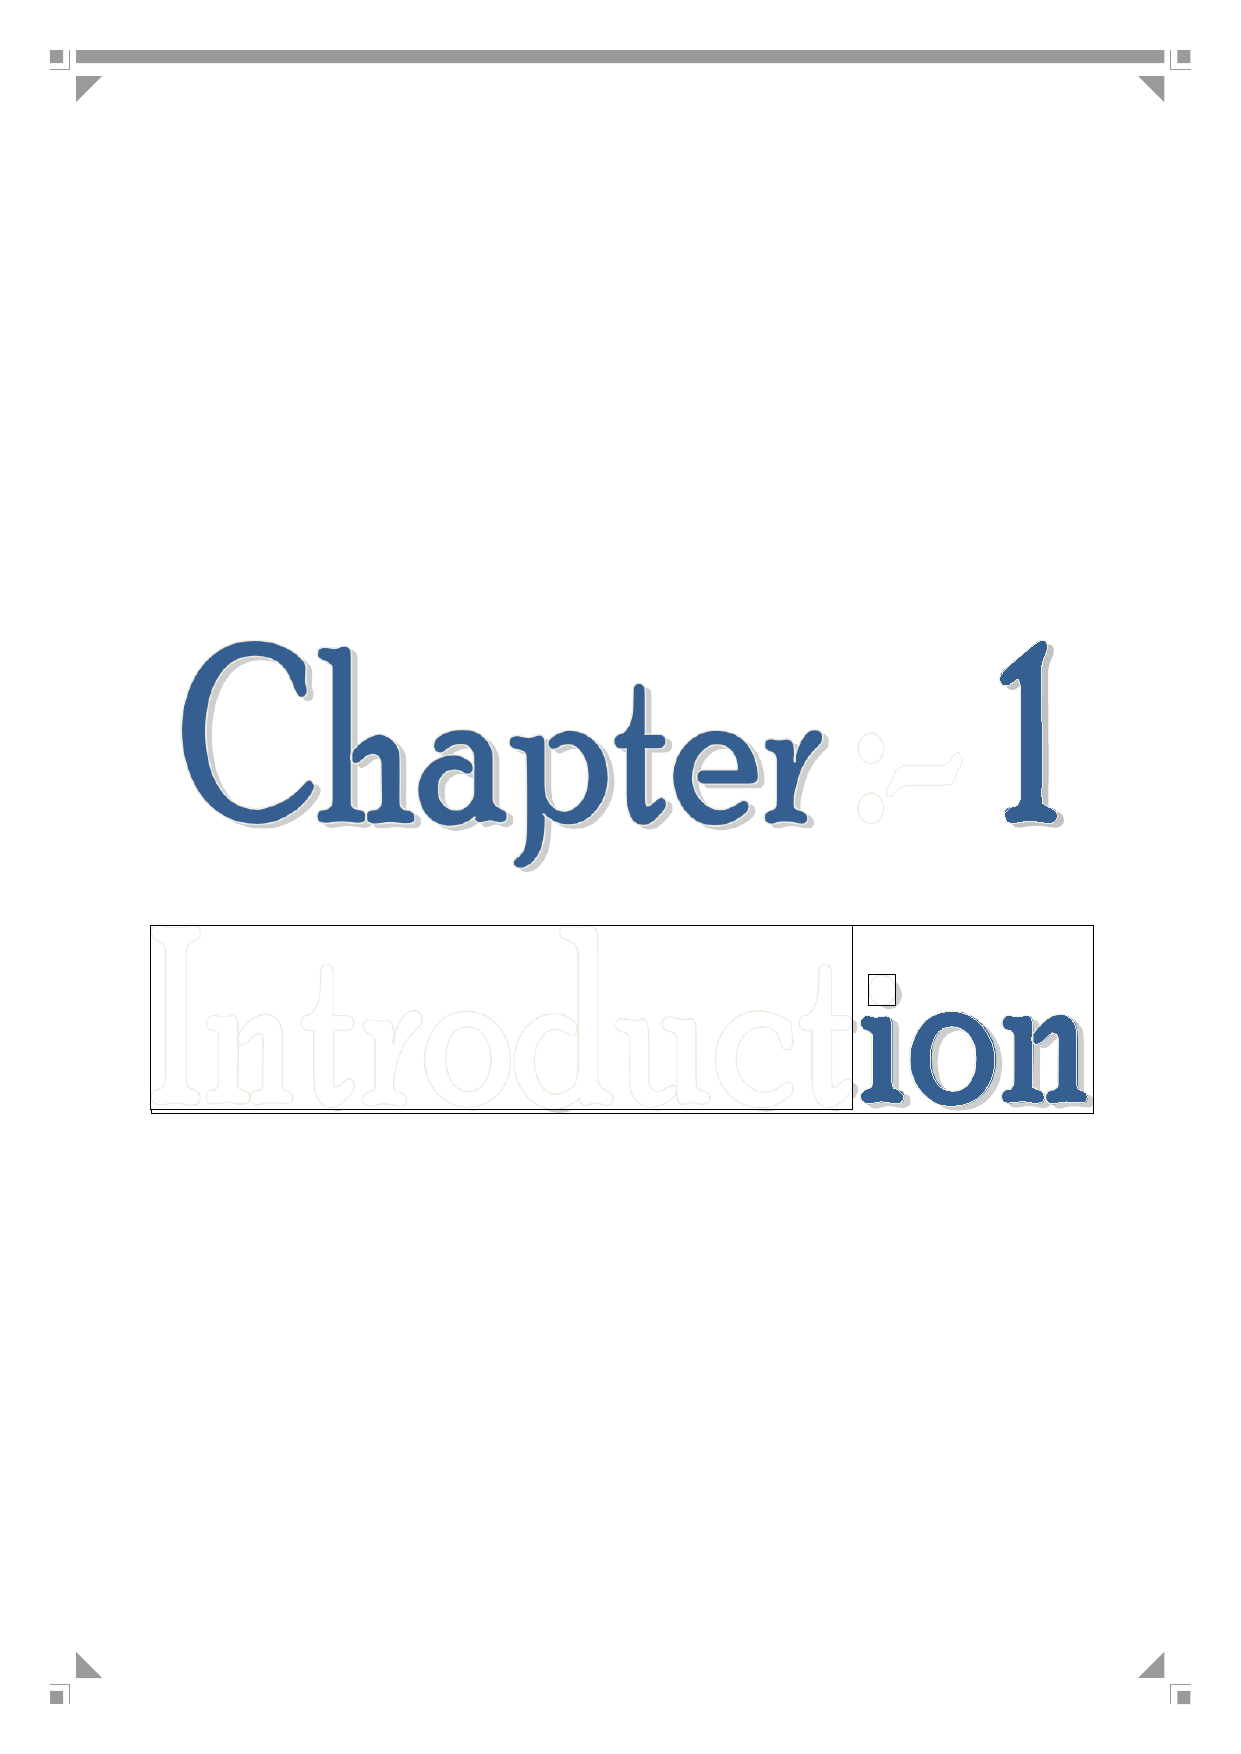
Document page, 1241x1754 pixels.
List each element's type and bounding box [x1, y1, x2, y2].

picture [151, 926, 852, 1109]
picture [152, 926, 1093, 1113]
picture [857, 732, 884, 764]
picture [180, 640, 829, 872]
picture [857, 792, 884, 824]
